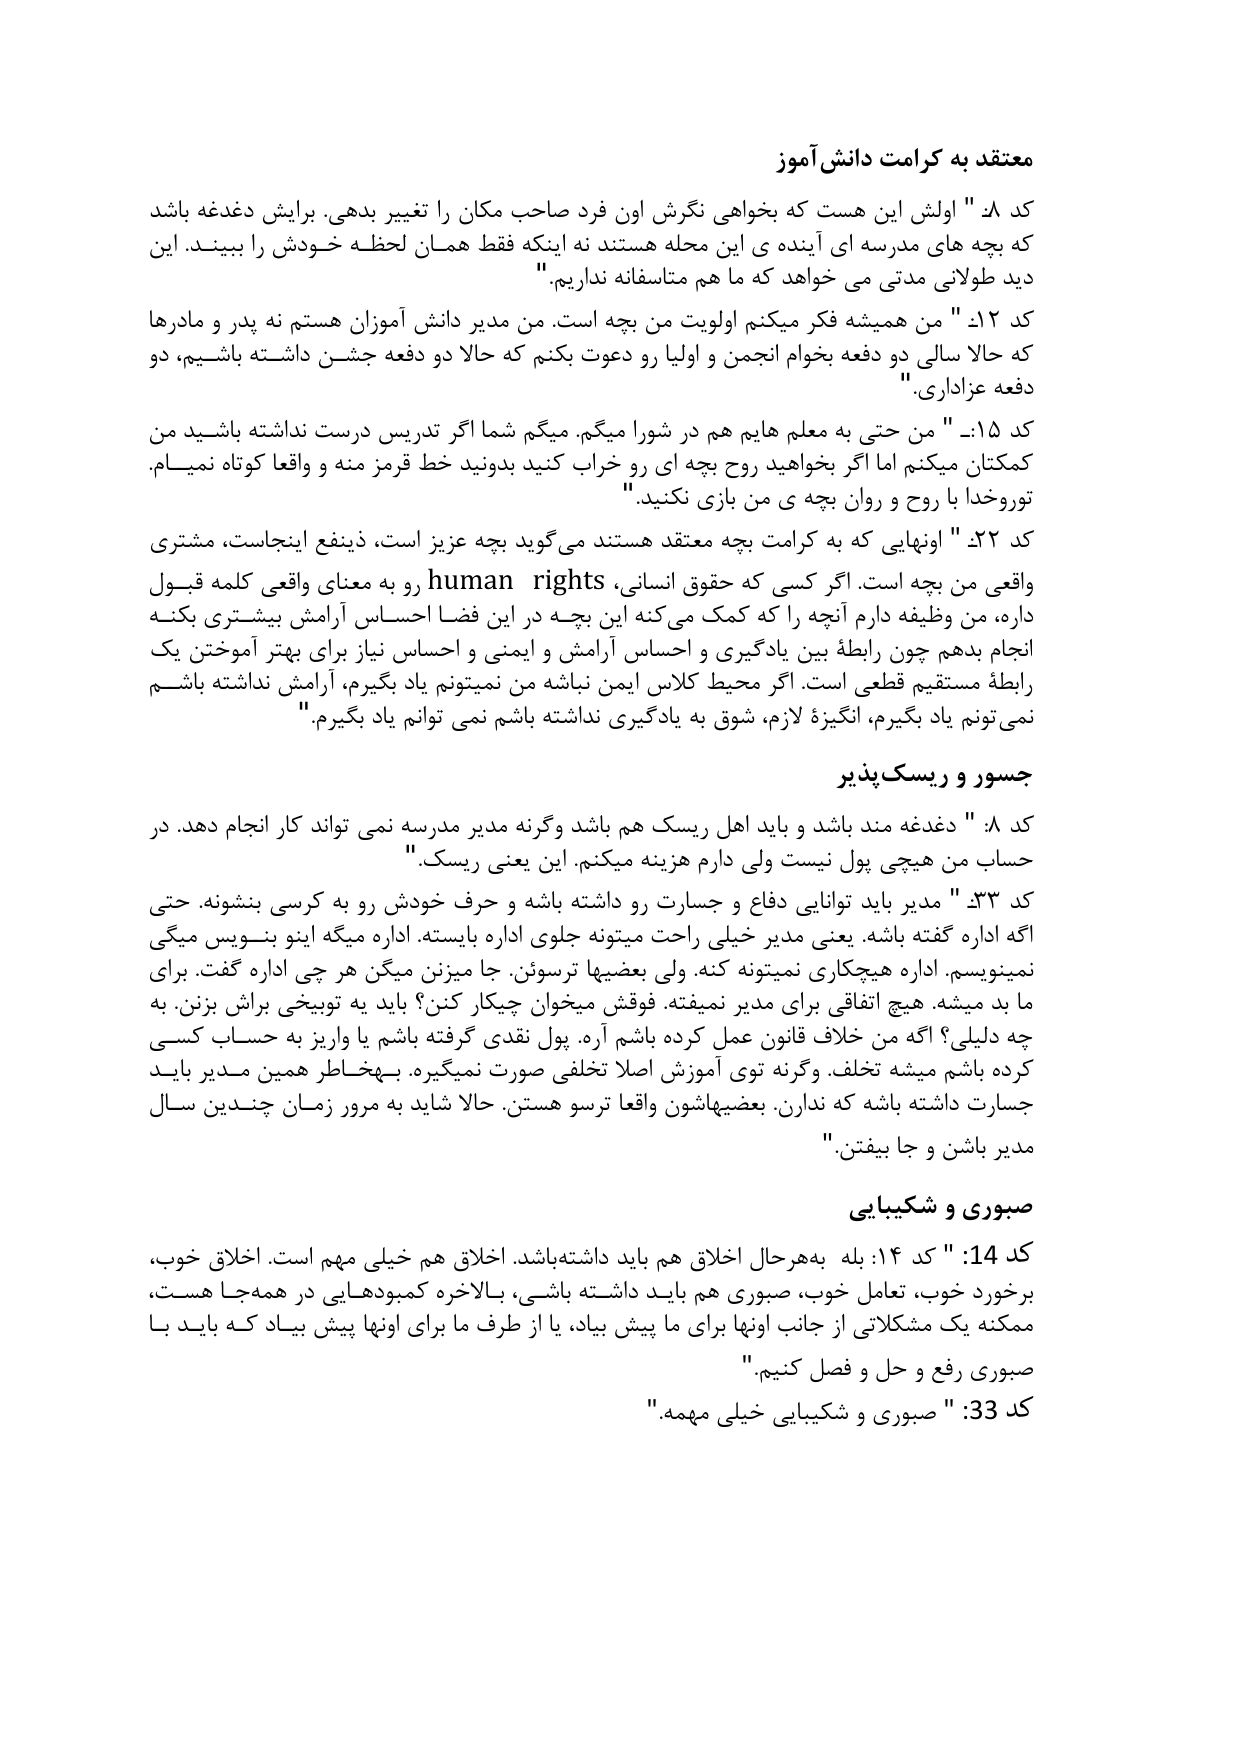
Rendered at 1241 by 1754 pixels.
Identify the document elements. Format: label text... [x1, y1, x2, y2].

list جسور و ریسک‌پذیر [148, 763, 1032, 792]
text کد 8: " دغدغه مند باشد و باید اهل ریسک هم باشد وگرنه مدیر مدرسه نمی تواند کار انجام دهد. در حساب من هیچی پول نیست ولی دارم هزینه میکنم. این یعنی ریسک." [148, 804, 1033, 876]
text کد 8: " اولش این هست که بخواهی نگرش اون فرد صاحب مکان را تغییر بدهی. برایش دغدغه باشد که بچه های مدرسه ای آینده ی این محله هستند نه اینکه فقط همان لحظه خودش را ببیند. این دید طولانی مدتی می خواهد که ما هم متاسفانه نداریم." [148, 189, 1033, 295]
text کد 33: " صبوری و شکیبایی خیلی مهمه." [148, 1391, 1033, 1429]
text کد 12: " من همیشه فکر میکنم اولویت من بچه است. من مدیر دانش آموزان هستم نه پدر و مادرها که حالا سالی دو دفعه بخوام انجمن و اولیا رو دعوت بکنم که حالا دو دفعه جشن داشته باشیم، دو دفعه عزاداری." [148, 299, 1033, 404]
text کد 22: " اونهایی که به کرامت بچه معتقد هستند می‌گوید بچه عزیز است، ذینفع اینجاست، مشتری واقعی من بچه است. اگر کسی که حقوق انسانی، human rights رو به معنای واقعی کلمه قبول داره، من وظیفه دارم آنچه را که کمک می‌کنه این بچه در این فضا احساس آرامش بیشتری بکنه انجام بدهم چون رابطۀ بین یادگیری و احساس آرامش و ایمنی و احساس نیاز برای بهتر آموختن یک رابطۀ مستقیم قطعی است. اگر محیط کلاس ایمن نباشه من نمیتونم یاد بگیرم، آرامش نداشته باشم نمی‌تونم یاد بگیرم، انگیزۀ لازم، شوق به یادگیری نداشته باشم نمی توانم یاد بگیرم." [148, 519, 1033, 733]
text کد 14: " کد 14: بله به‌هرحال اخلاق هم باید داشته‌باشد. اخلاق هم خیلی مهم است. اخلاق خوب، برخورد خوب، تعامل خوب، صبوری هم باید داشته باشی، بالاخره کمبودهایی در همه‌جا هست، ممکنه یک مشکلاتی از جانب اونها برای ما پیش بیاد، یا از طرف ما برای اونها پیش بیاد که باید با صبوری رفع و حل و فصل کنیم." [148, 1236, 1033, 1385]
list صبوری و شکیبایی [148, 1194, 1032, 1224]
text کد 15: " من حتی به معلم هایم هم در شورا میگم. میگم شما اگر تدریس درست نداشته باشید من کمکتان میکنم اما اگر بخواهید روح بچه ای رو خراب کنید بدونید خط قرمز منه و واقعا کوتاه نمیام. توروخدا با روح و روان بچه ی من بازی نکنید." [148, 409, 1033, 514]
list معتقد به کرامت دانش‌آموز [148, 148, 1032, 177]
text کد 33: " مدیر باید توانایی دفاع و جسارت رو داشته باشه و حرف خودش رو به کرسی بنشونه. حتی اگه اداره گفته باشه. یعنی مدیر خیلی راحت میتونه جلوی اداره بایسته. اداره میگه اینو بنویس میگی نمینویسم. اداره هیچکاری نمیتونه کنه. ولی بعضیها ترسوئن. جا میزنن میگن هر چی اداره گفت. برای ما بد میشه. هیچ اتفاقی برای مدیر نمیفته. فوقش میخوان چیکار کنن؟ باید یه توبیخی براش بزنن. به چه دلیلی؟ اگه من خلاف قانون عمل کرده باشم آره. پول نقدی گرفته باشم یا واریز به حساب کسی کرده باشم میشه تخلف. وگرنه توی آموزش اصلا تخلفی صورت نمیگیره. بهخاطر همین مدیر باید جسارت داشته باشه که ندارن. بعضیهاشون واقعا ترسو هستن. حالا شاید به مرور زمان چندین سال مدیر باشن و جا بیفتن." [148, 881, 1033, 1164]
